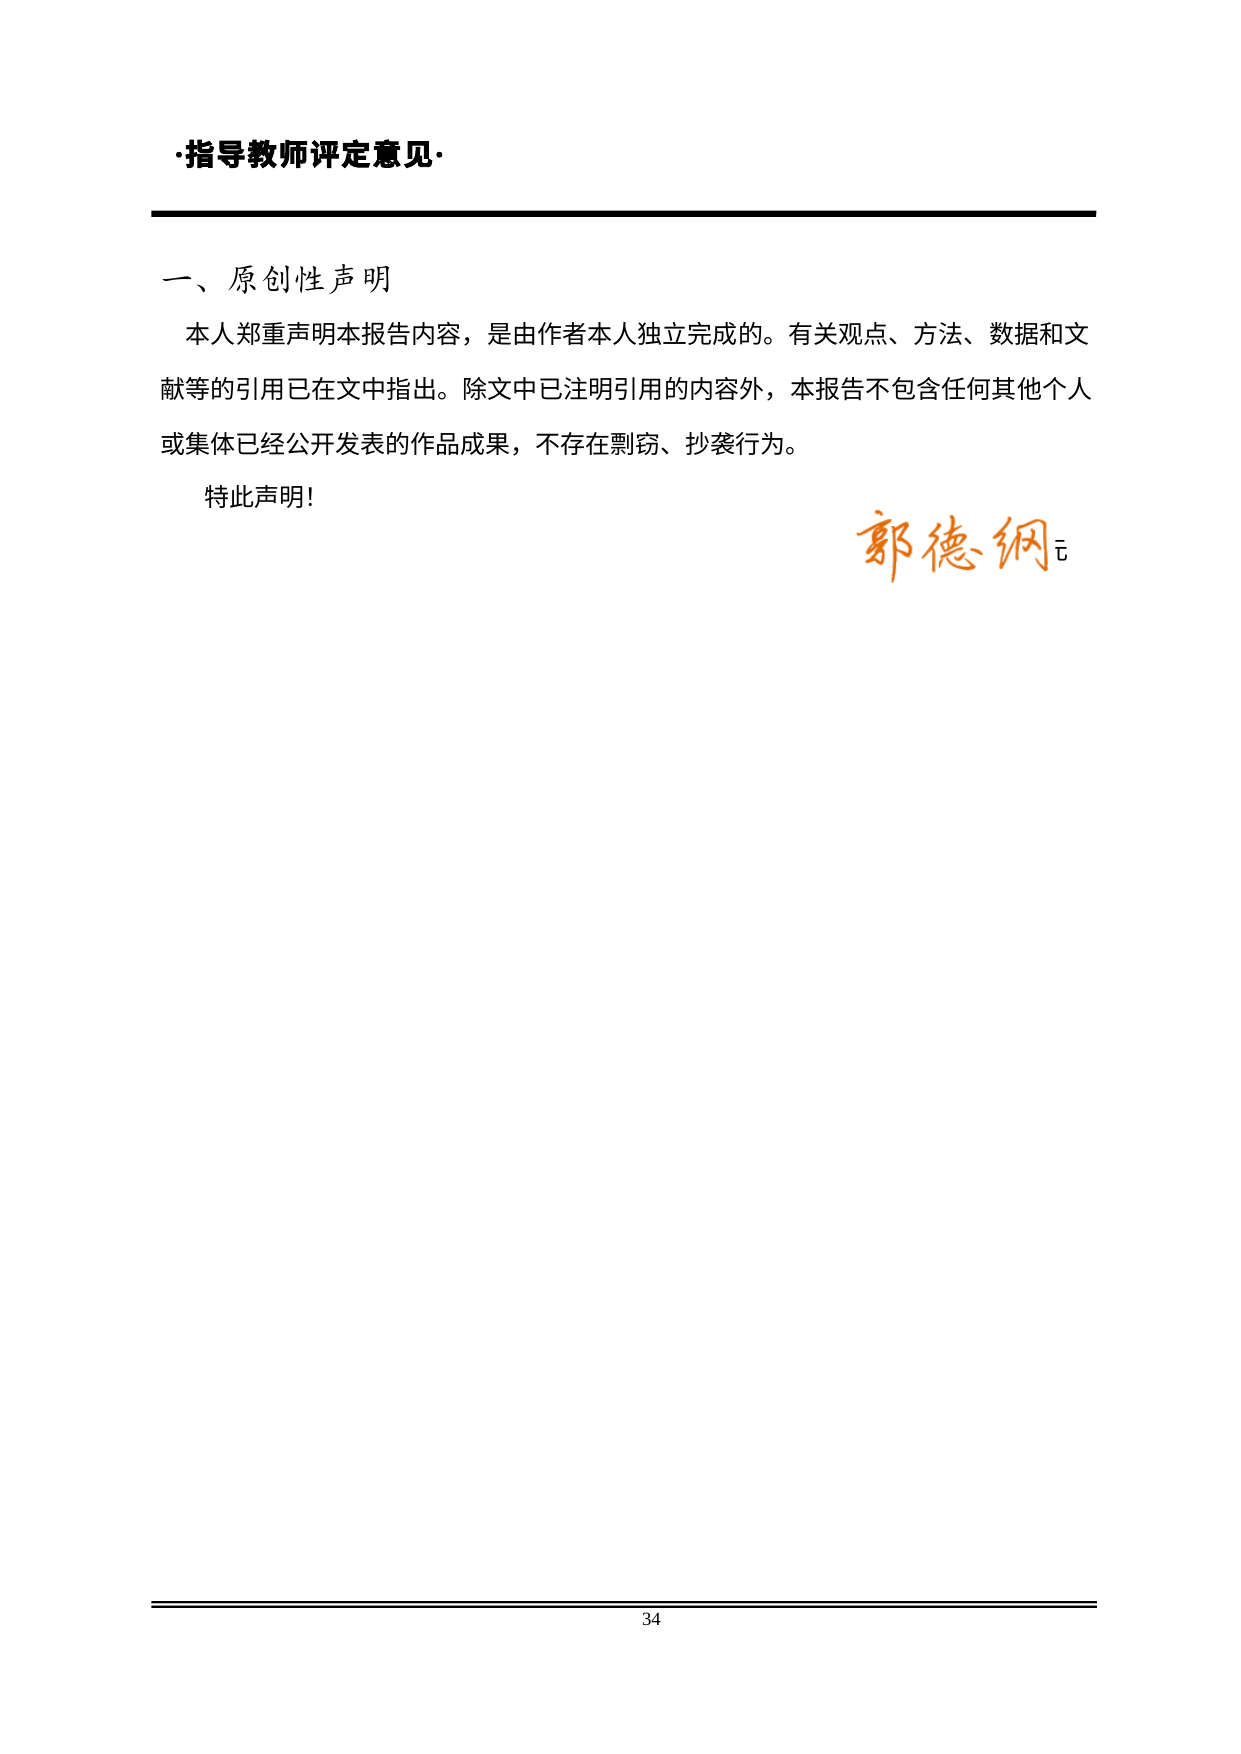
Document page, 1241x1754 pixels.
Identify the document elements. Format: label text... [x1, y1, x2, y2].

picture [851, 503, 1056, 583]
table_header 一、原创性声明 [149, 254, 1104, 308]
picture [151, 1601, 1100, 1608]
table_cell 本人郑重声明本报告内容，是由作者本人独立完成的。有关观点、方法、数据和文献等的引用已在文中指出。除文中已注明引用的内容外，本报告不包含任何其他个人或集体已经公开发表的作品成果，不存在剽窃、抄袭行为。 特此声明！ 作者签字: [149, 309, 1104, 629]
